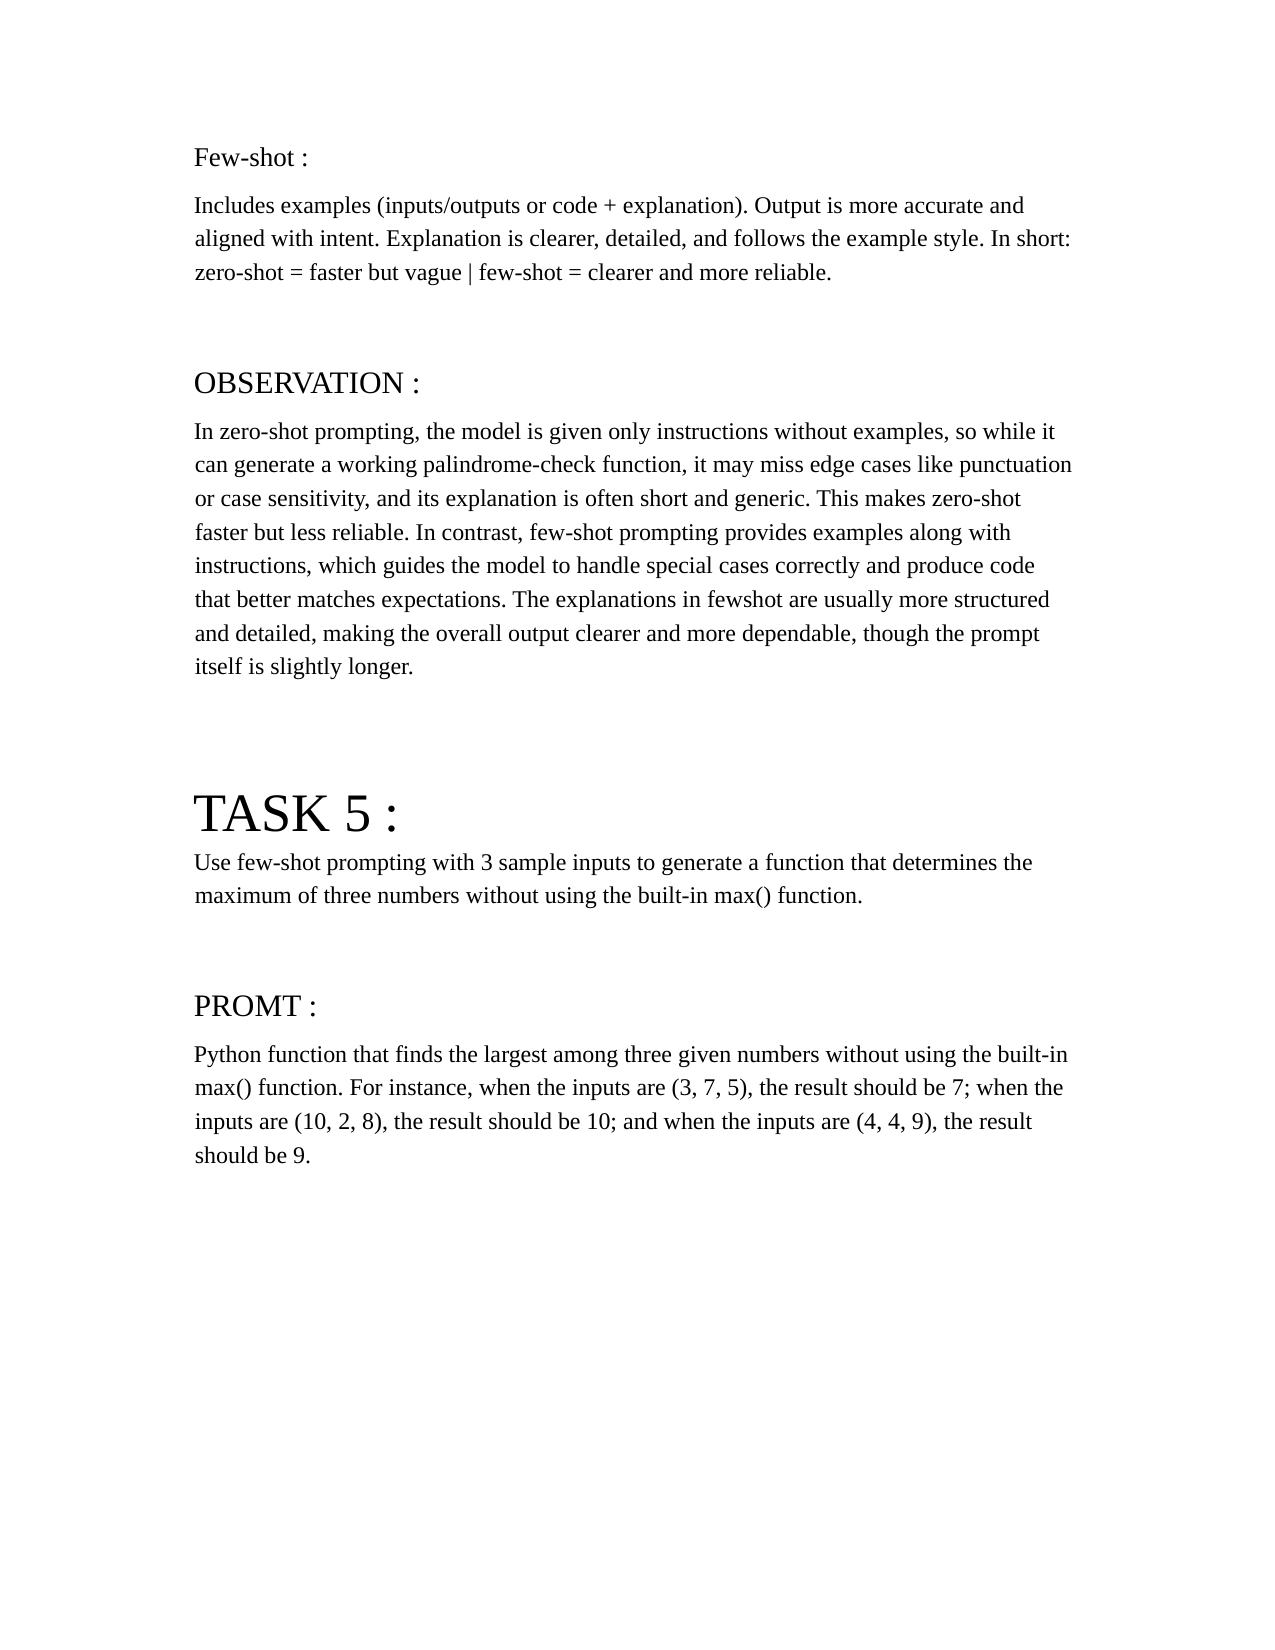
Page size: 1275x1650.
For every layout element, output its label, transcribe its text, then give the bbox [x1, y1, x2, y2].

text PROMT : [193, 987, 1077, 1023]
text OBSERVATION : [193, 364, 1077, 400]
text TASK 5 : [193, 780, 1077, 843]
text Includes examples (inputs/outputs or code + explanation). Output is more accurate and aligned with intent. Explanation is clearer, detailed, and follows the example style. In short: zero-shot = faster but vague | few-shot = clearer and more reliable. [193, 191, 1077, 286]
text In zero-shot prompting, the model is given only instructions without examples, so while it can generate a working palindrome-check function, it may miss edge cases like punctuation or case sensitivity, and its explanation is often short and generic. This makes zero-shot faster but less reliable. In contrast, few-shot prompting provides examples along with instructions, which guides the model to handle special cases correctly and produce code that better matches expectations. The explanations in fewshot are usually more structured and detailed, making the overall output clearer and more dependable, though the prompt itself is slightly longer. [193, 417, 1077, 680]
text Use few-shot prompting with 3 sample inputs to generate a function that determines the maximum of three numbers without using the built-in max() function. [193, 848, 1077, 909]
text Python function that finds the largest among three given numbers without using the built-in max() function. For instance, when the inputs are (3, 7, 5), the result should be 7; when the inputs are (10, 2, 8), the result should be 10; and when the inputs are (4, 4, 9), the result should be 9. [193, 1040, 1077, 1168]
text Few-shot : [193, 141, 1077, 172]
